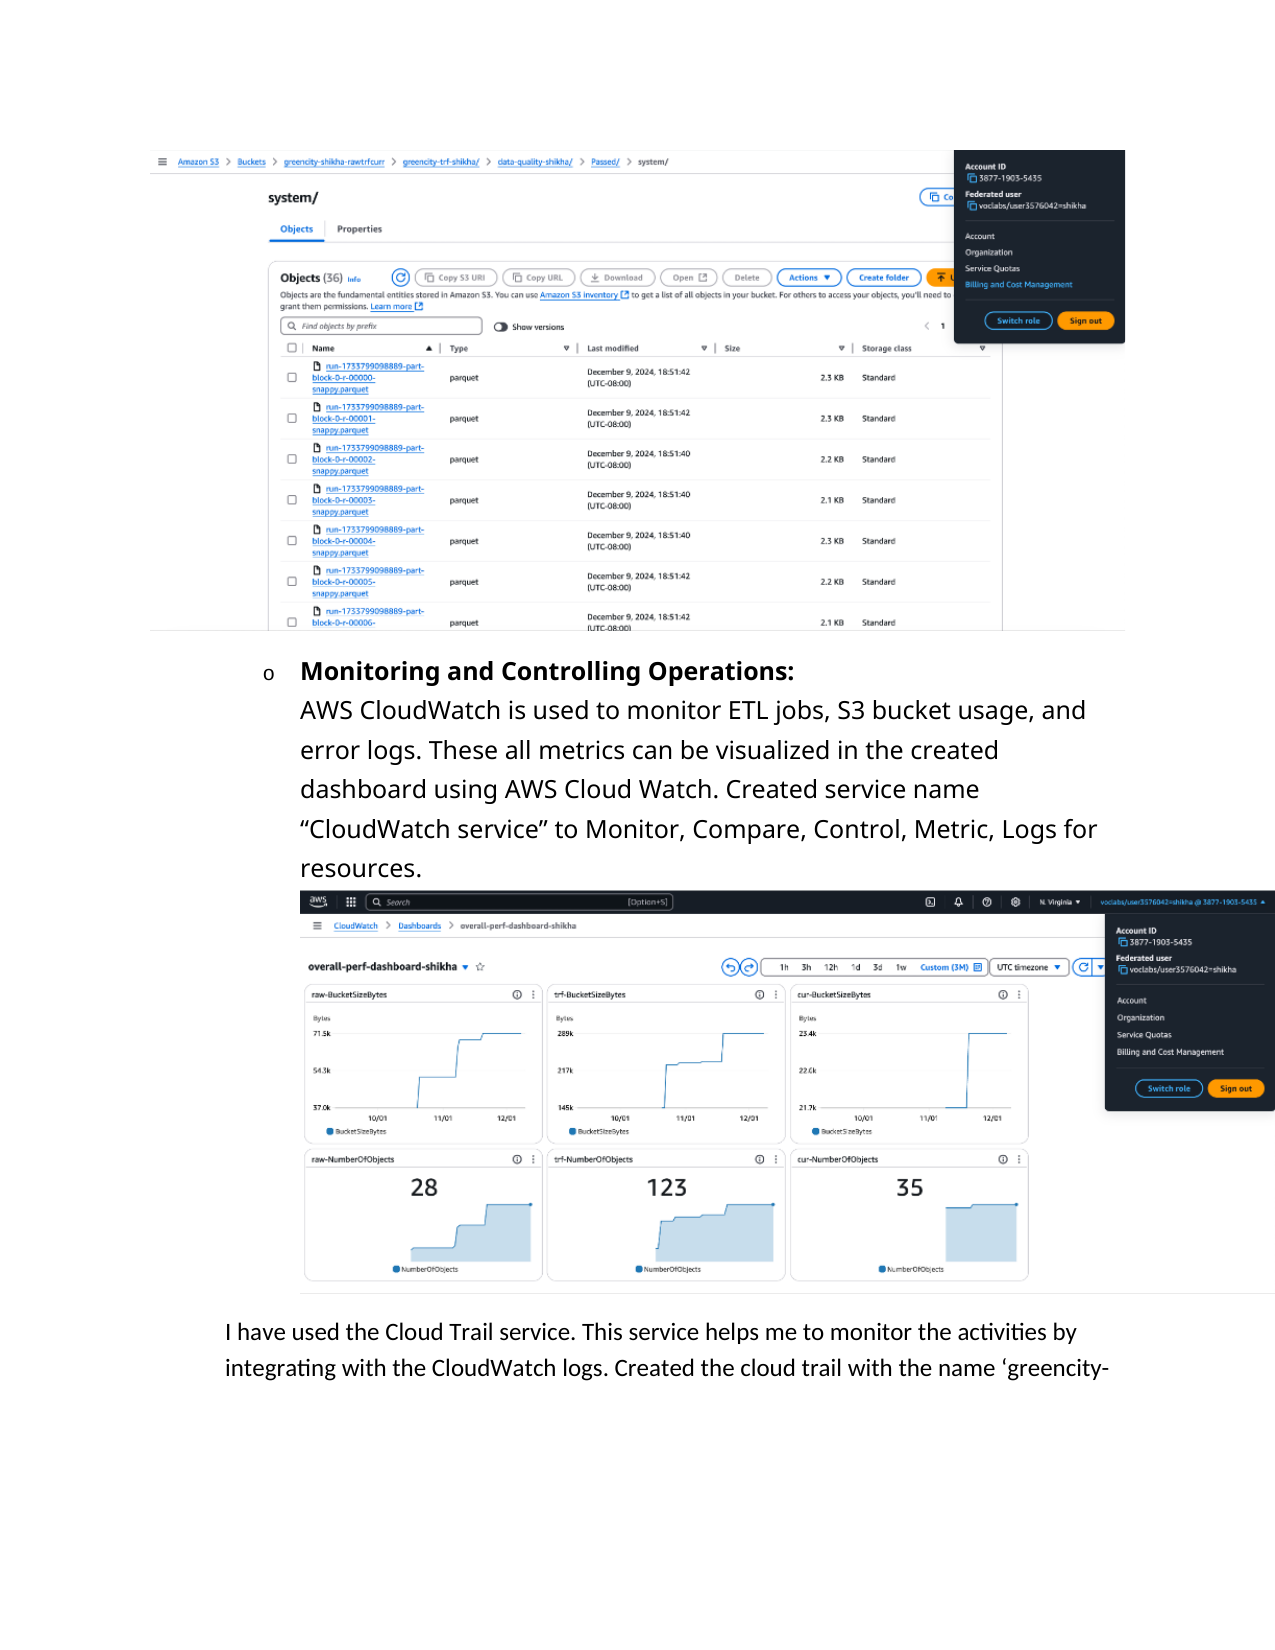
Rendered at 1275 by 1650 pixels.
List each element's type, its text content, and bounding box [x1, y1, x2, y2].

picture [300, 890, 1275, 1295]
picture [150, 150, 1125, 632]
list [225, 1316, 1125, 1382]
